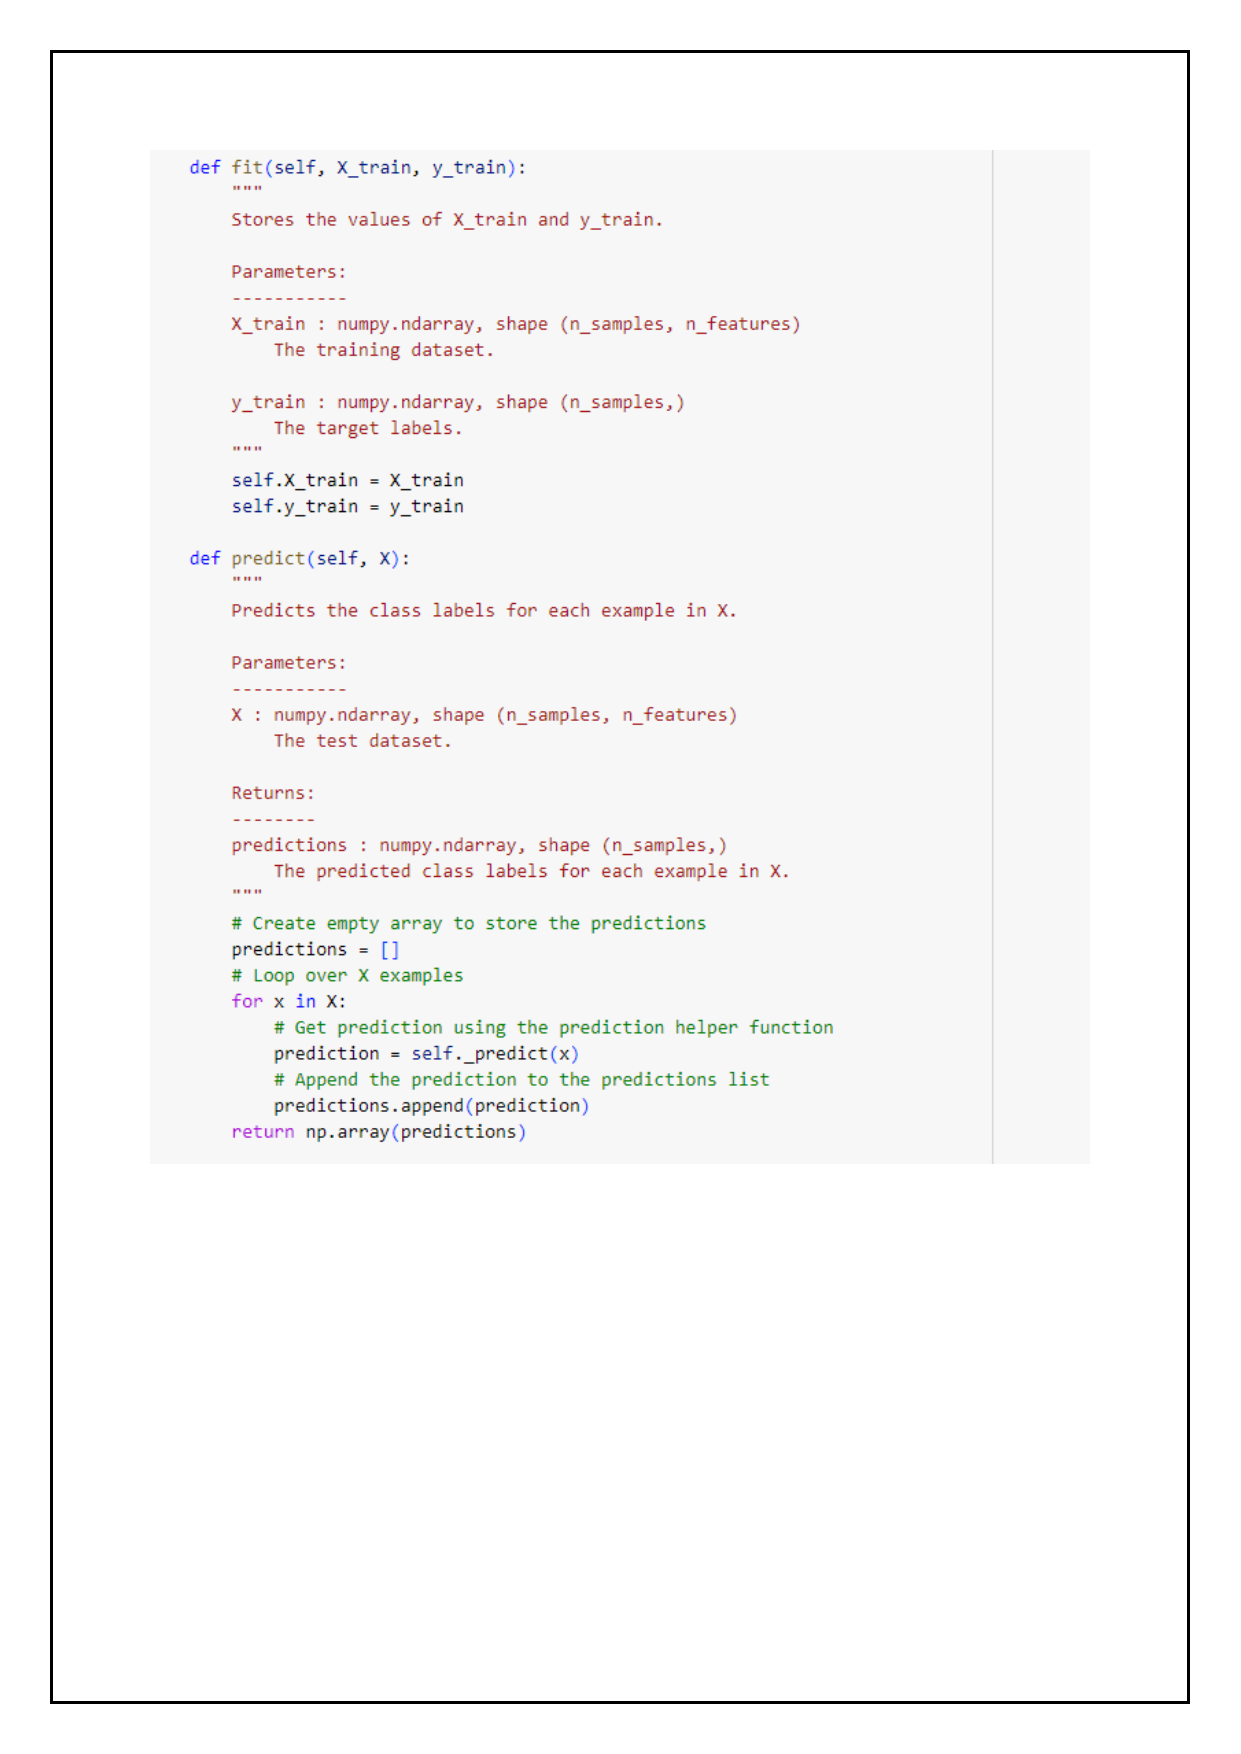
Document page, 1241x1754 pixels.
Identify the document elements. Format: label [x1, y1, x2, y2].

picture [150, 150, 1091, 1164]
